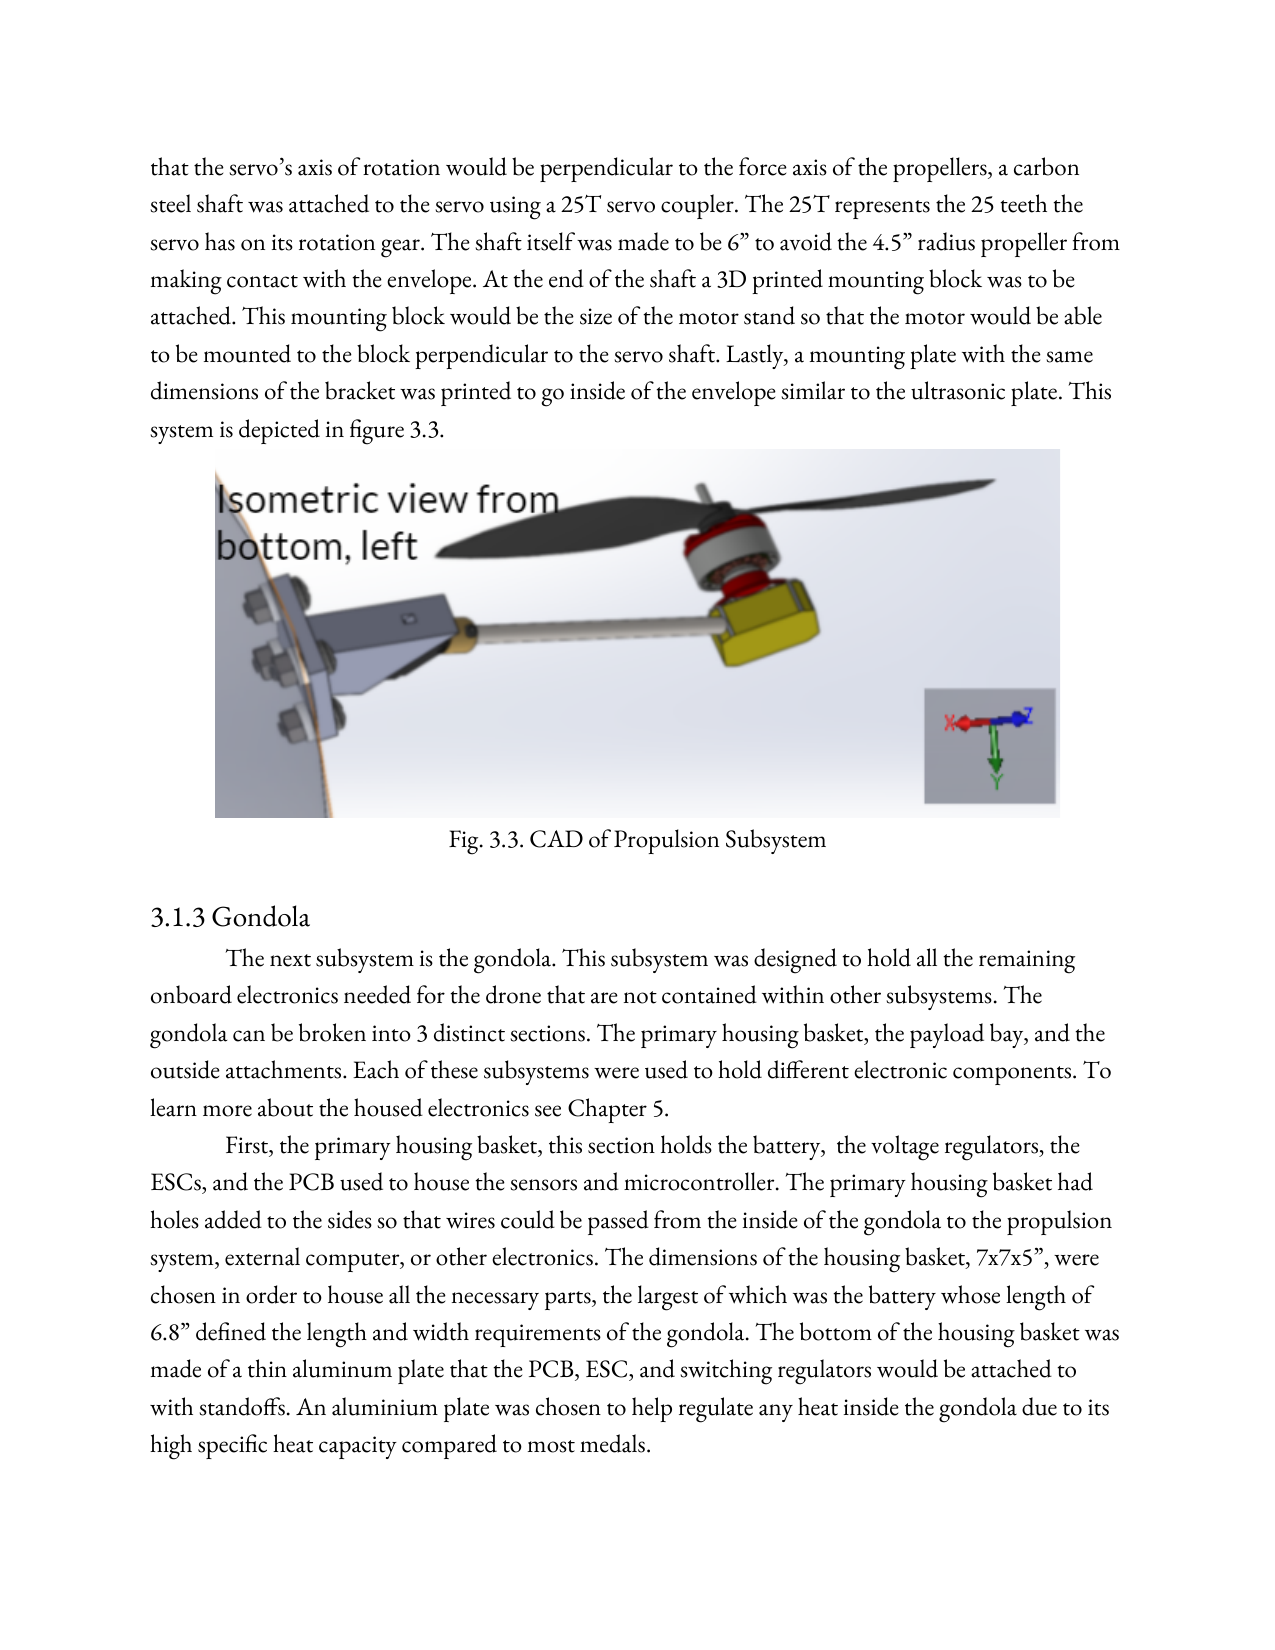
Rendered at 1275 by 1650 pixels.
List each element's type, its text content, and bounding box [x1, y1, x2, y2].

text First, the primary housing basket, this section holds the battery, the voltage regulators, the ESCs, and the PCB used to house the sensors and microcontroller. The primary housing basket had holes added to the sides so that wires could be passed from the inside of the gondola to the propulsion system, external computer, or other electronics. The dimensions of the housing basket, 7x7x5”, were chosen in order to house all the necessary parts, the largest of which was the battery whose length of 6.8” defined the length and width requirements of the gondola. The bottom of the housing basket was made of a thin aluminum plate that the PCB, ESC, and switching regulators would be attached to with standoffs. An aluminium plate was chosen to help regulate any heat inside the gondola due to its high specific heat capacity compared to most medals. [150, 1128, 1125, 1460]
text The next subsystem is the gondola. This subsystem was designed to hold all the remaining onboard electronics needed for the drone that are not contained within other subsystems. The gondola can be broken into 3 distinct sections. The primary housing basket, the payload bay, and the outside attachments. Each of these subsystems were used to hold different electronic components. To learn more about the housed electronics see Chapter 5. [150, 941, 1125, 1123]
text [150, 150, 1125, 444]
picture [215, 449, 1061, 818]
text Fig. 3.3. CAD of Propulsion Subsystem [150, 823, 1125, 855]
text 3.1.3 Gondola [150, 897, 1125, 936]
